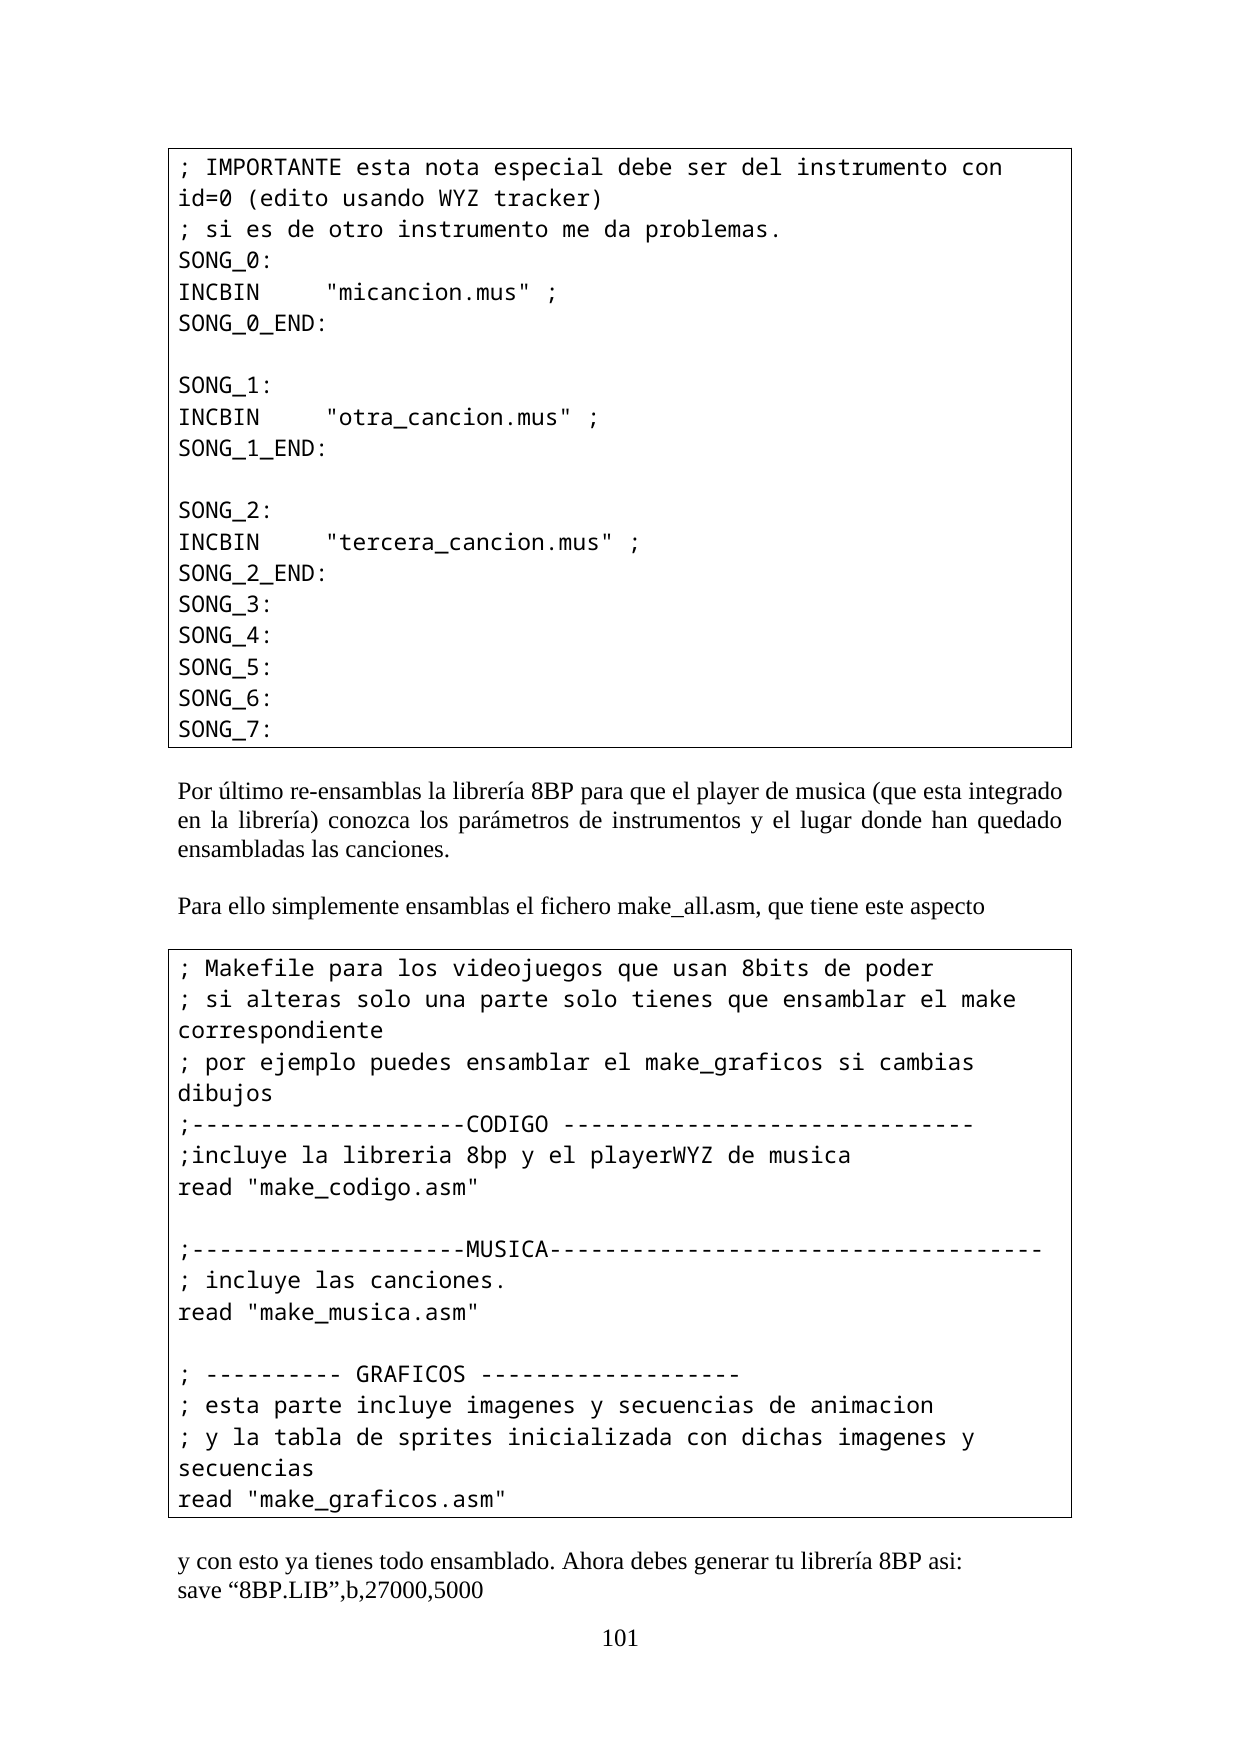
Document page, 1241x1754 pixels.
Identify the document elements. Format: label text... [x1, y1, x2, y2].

text read "make_codigo.asm" [177, 1171, 1063, 1202]
text ; por ejemplo puedes ensamblar el make_graficos si cambias dibujos [177, 1046, 1063, 1108]
text Para ello simplemente ensamblas el fichero make_all.asm, que tiene este aspecto [177, 891, 1063, 920]
text ; si alteras solo una parte solo tienes que ensamblar el make correspondiente [177, 983, 1063, 1046]
text y con esto ya tienes todo ensamblado. Ahora debes generar tu librería 8BP asi: [177, 1546, 1063, 1575]
text ; y la tabla de sprites inicializada con dichas imagenes y secuencias [177, 1421, 1063, 1480]
text ; si es de otro instrumento me da problemas. [177, 213, 1063, 244]
text SONG_7: [169, 710, 1071, 747]
text INCBIN "otra_cancion.mus" ; [177, 401, 1063, 432]
text INCBIN "tercera_cancion.mus" ; [177, 526, 1063, 557]
text ; ---------- GRAFICOS ------------------- [177, 1358, 1063, 1389]
text SONG_0: [177, 244, 1063, 276]
text ;--------------------MUSICA------------------------------------ [177, 1233, 1063, 1264]
text ; esta parte incluye imagenes y secuencias de animacion [177, 1389, 1063, 1421]
text SONG_2_END: [177, 557, 1063, 588]
text ; Makefile para los videojuegos que usan 8bits de poder [169, 950, 1071, 983]
text ;--------------------CODIGO ------------------------------ [177, 1108, 1063, 1139]
text SONG_1_END: [177, 432, 1063, 463]
text SONG_3: [177, 588, 1063, 619]
text SONG_6: [177, 682, 1063, 710]
text SONG_5: [177, 651, 1063, 682]
text Por último re-ensamblas la librería 8BP para que el player de musica (que esta integrado en la librería) conozca los parámetros de instrumentos y el lugar donde han quedado ensambladas las canciones. [177, 776, 1063, 863]
text SONG_2: [177, 494, 1063, 526]
text save “8BP.LIB”,b,27000,5000 [177, 1575, 1063, 1604]
text ; incluye las canciones. [177, 1264, 1063, 1296]
text ; IMPORTANTE esta nota especial debe ser del instrumento con id=0 (edito usando WYZ tracker) [169, 149, 1071, 213]
text SONG_1: [177, 369, 1063, 401]
text read "make_graficos.asm" [169, 1480, 1071, 1517]
text ;incluye la libreria 8bp y el playerWYZ de musica [177, 1139, 1063, 1171]
text read "make_musica.asm" [177, 1296, 1063, 1327]
text SONG_4: [177, 619, 1063, 651]
text INCBIN "micancion.mus" ; [177, 276, 1063, 307]
text SONG_0_END: [177, 307, 1063, 338]
